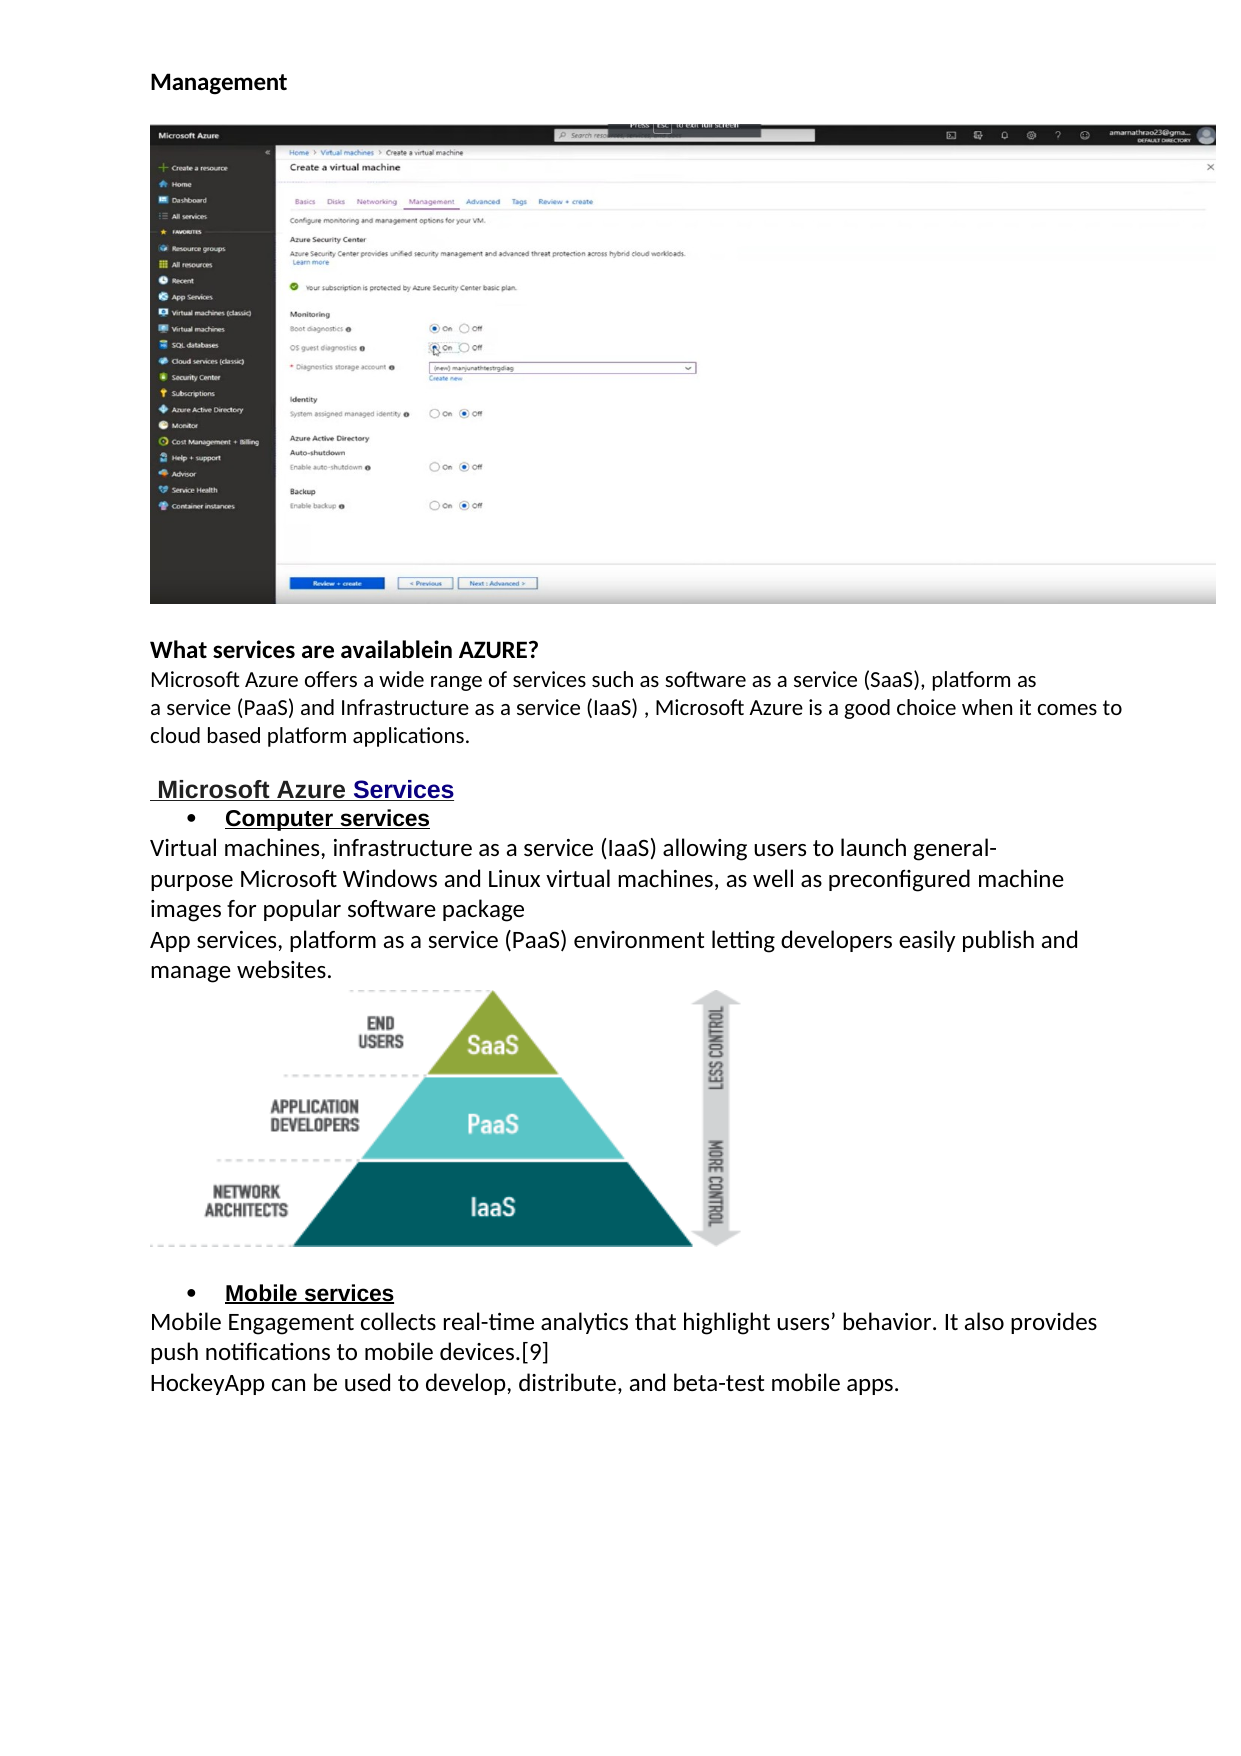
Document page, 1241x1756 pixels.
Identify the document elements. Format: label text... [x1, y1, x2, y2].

text App services, platform as a service (PaaS) environment letting developers easily publish and manage websites. [150, 924, 1114, 985]
text Virtual machines, infrastructure as a service (IaaS) allowing users to launch general- purpose Microsoft Windows and Linux virtual machines, as well as preconfigured machine images for popular software package [150, 832, 1068, 924]
list Computer services [187, 804, 1240, 832]
picture [150, 990, 741, 1247]
text Microsoft Azure offers a wide range of services such as software as a service (SaaS), platform as [150, 665, 1240, 693]
text Microsoft Azure Services [150, 775, 1240, 804]
text HockeyApp can be used to develop, distribute, and beta-test mobile apps. [150, 1367, 1240, 1397]
list Mobile services [187, 1279, 1240, 1306]
picture [150, 124, 1216, 604]
text What services are availablein AZURE? [150, 634, 1240, 665]
text Mobile Engagement collects real-time analytics that highlight users’ behavior. It also provides push notifications to mobile devices.[9] [150, 1306, 1114, 1367]
text Management [150, 66, 1240, 96]
text a service (PaaS) and Infrastructure as a service (IaaS) , Microsoft Azure is a good choice when it comes to cloud based platform applications. [150, 693, 1127, 749]
